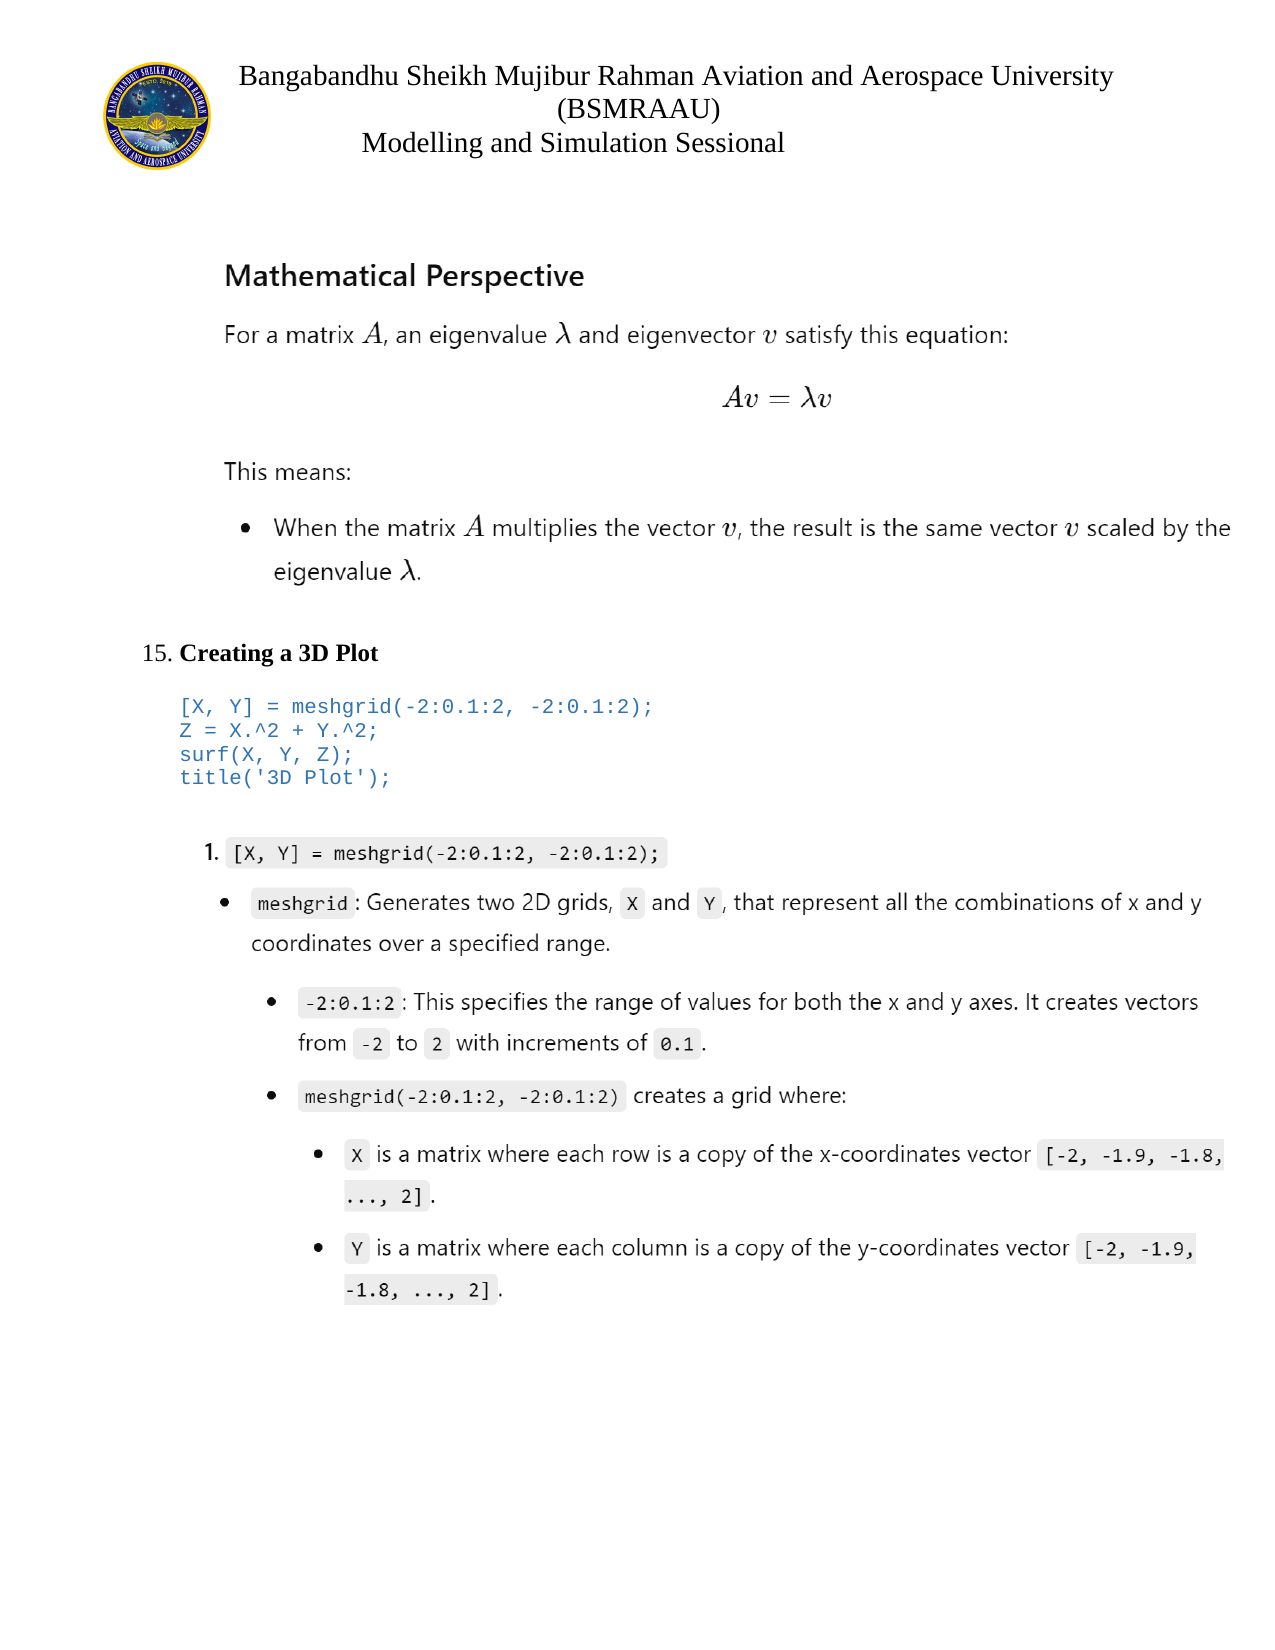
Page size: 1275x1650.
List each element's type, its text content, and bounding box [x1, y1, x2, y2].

picture [179, 240, 1248, 610]
text [X, Y] = meshgrid(-2:0.1:2, -2:0.1:2); [179, 696, 1173, 720]
text surf(X, Y, Z); [179, 743, 1173, 767]
list Creating a 3D Plot [142, 638, 1173, 667]
picture [103, 62, 211, 170]
text title('3D Plot'); [179, 767, 1173, 791]
picture [179, 814, 1248, 1307]
text Z = X.^2 + Y.^2; [179, 720, 1173, 743]
